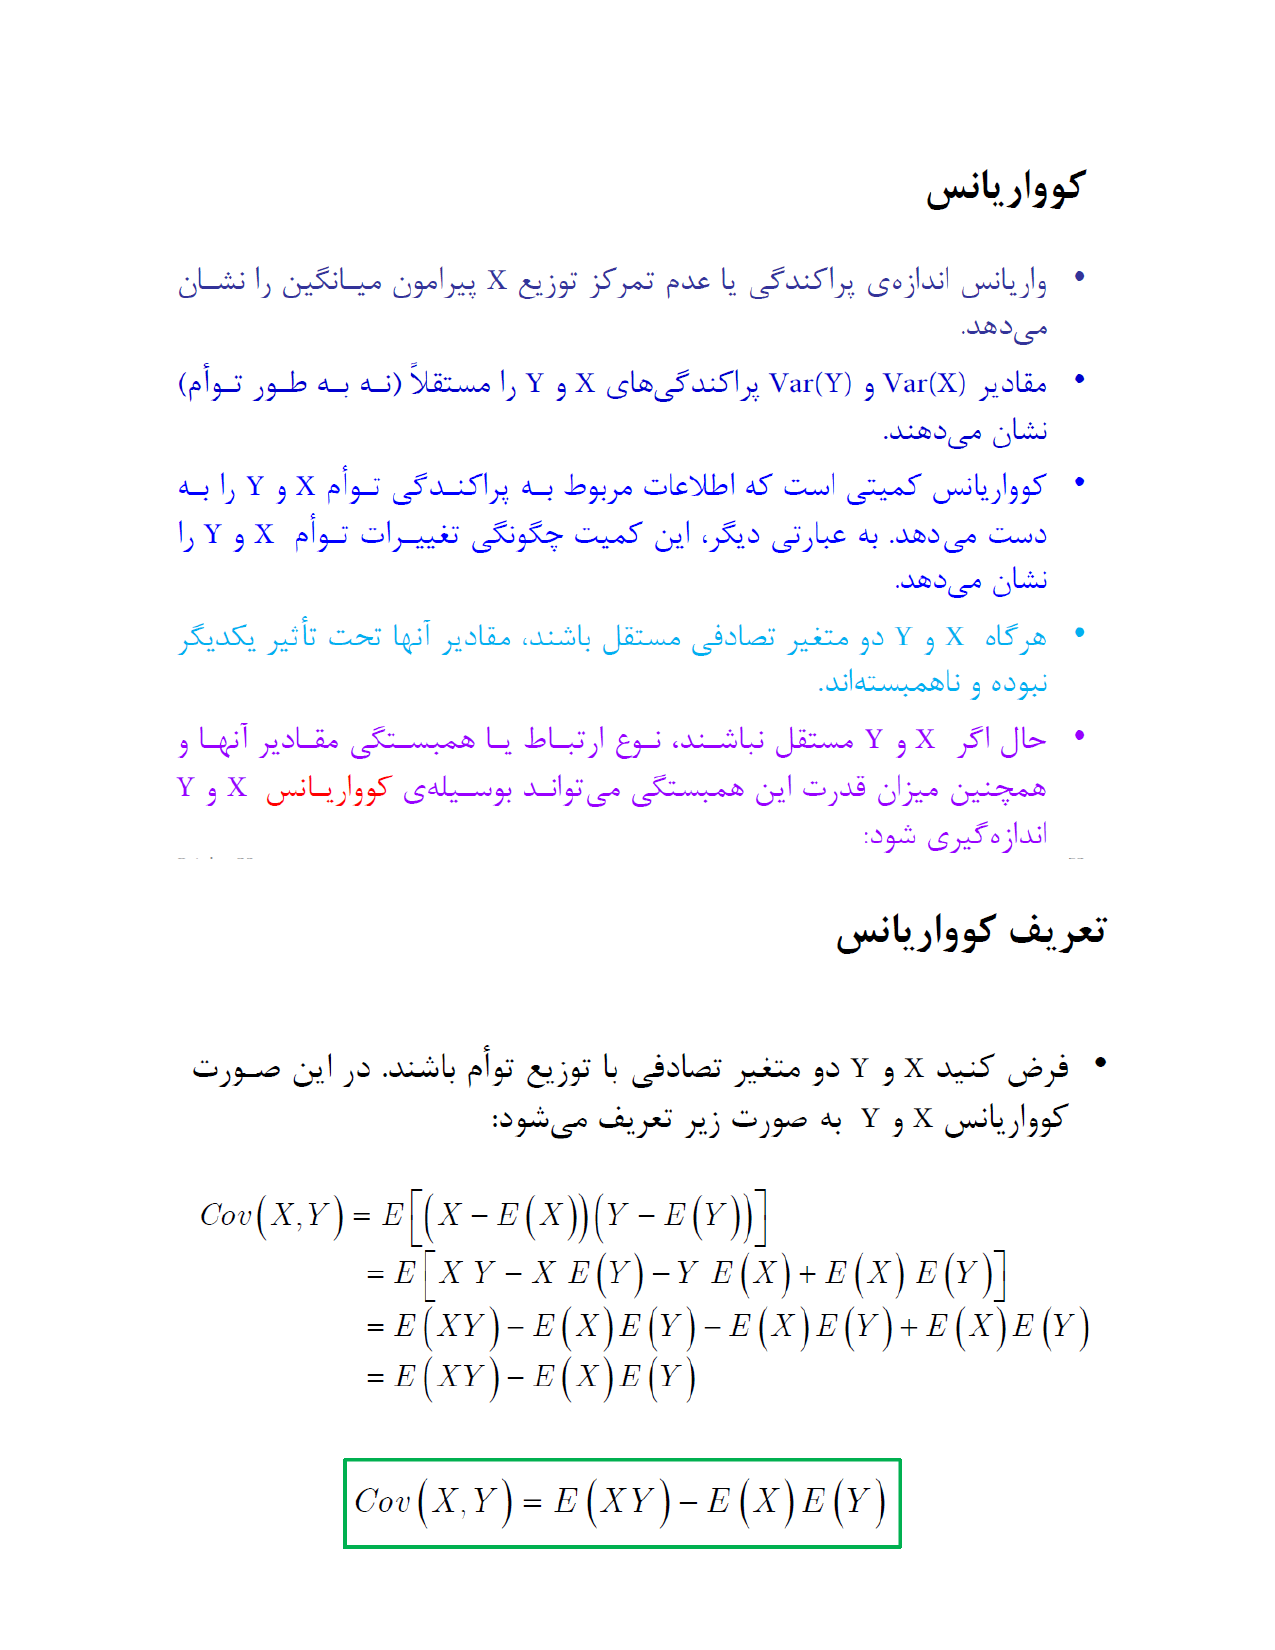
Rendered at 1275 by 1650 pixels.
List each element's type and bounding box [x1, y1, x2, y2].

picture [150, 150, 1125, 859]
picture [180, 892, 1125, 1557]
